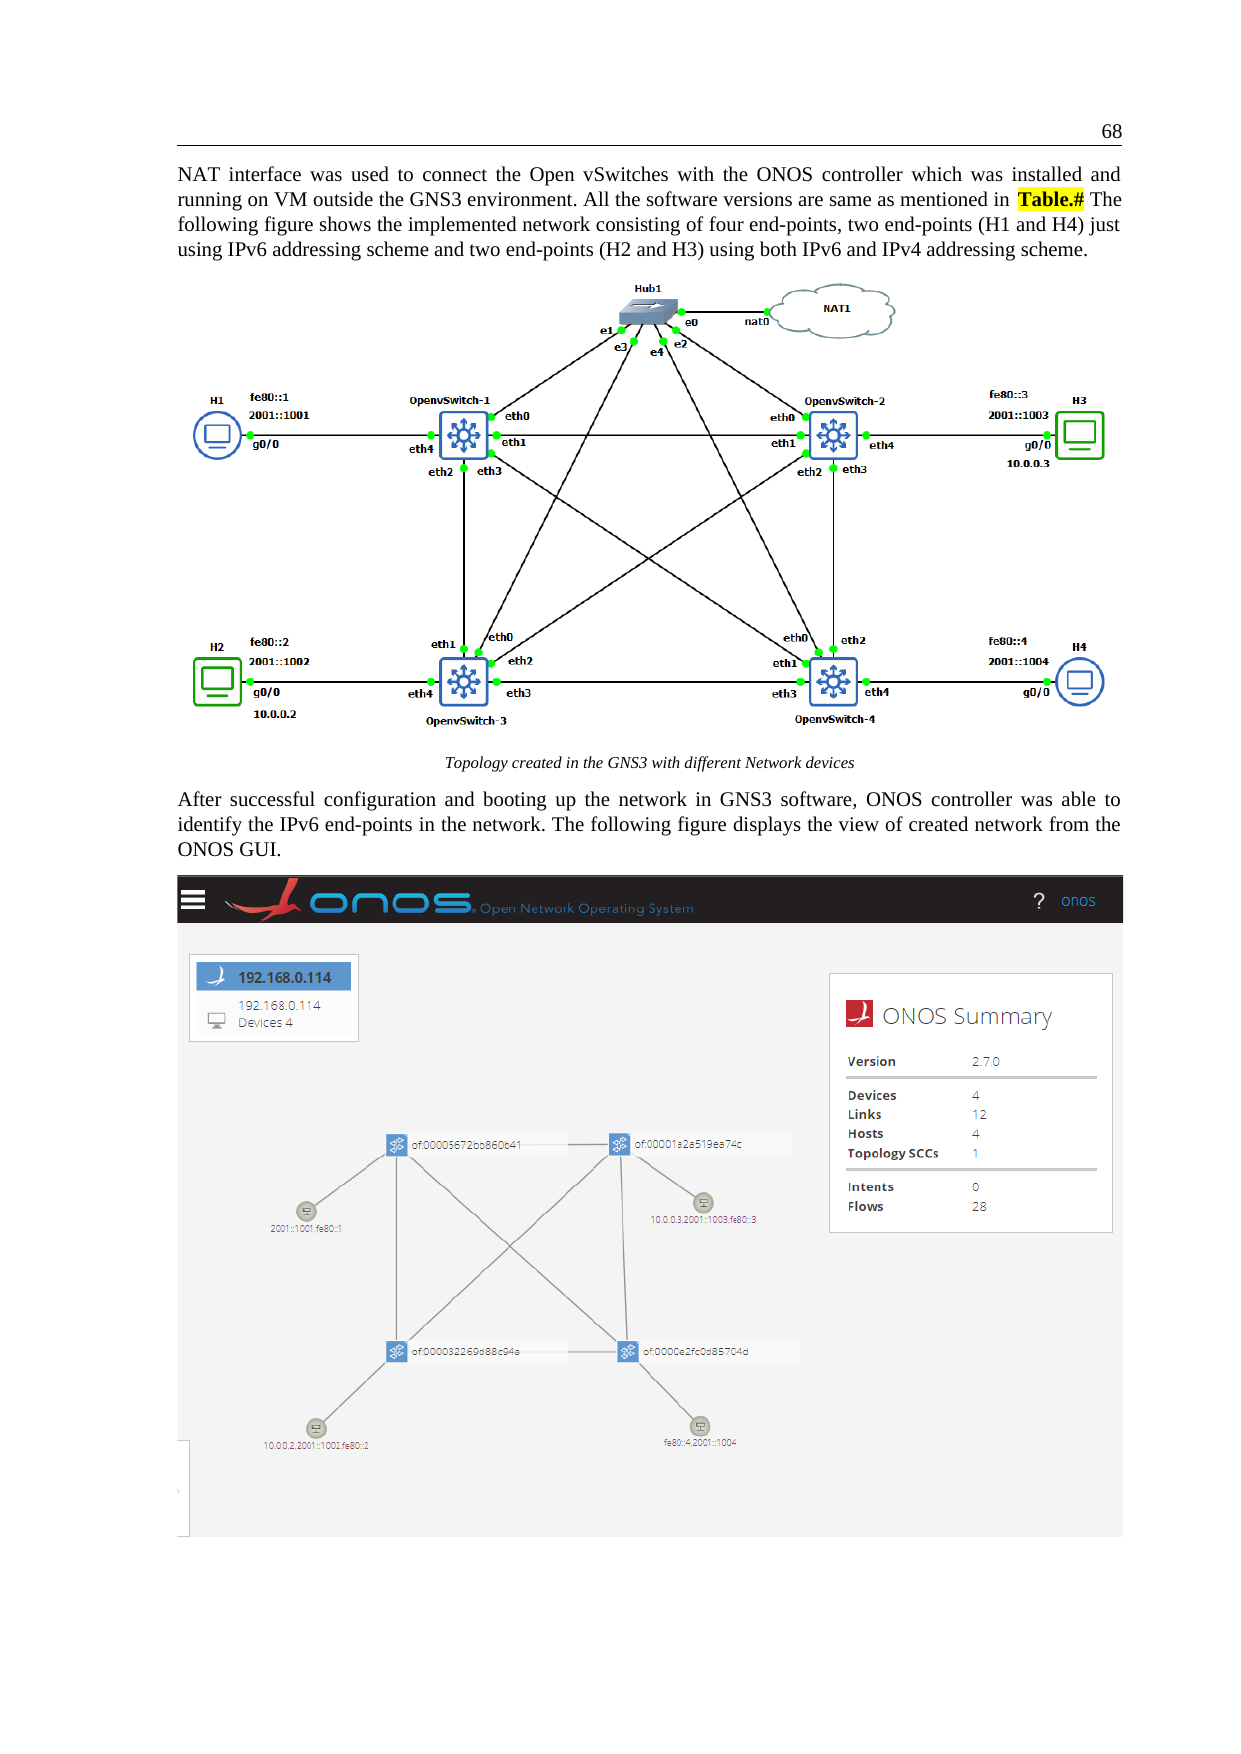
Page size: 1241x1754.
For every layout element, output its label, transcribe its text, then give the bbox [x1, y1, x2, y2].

text After successful configuration and booting up the network in GNS3 software, ONOS controller was able to identify the IPv6 end-points in the network. The following figure displays the view of created network from the ONOS GUI. [177, 786, 1122, 861]
picture [183, 275, 1117, 733]
text Topology created in the GNS3 with different Network devices [177, 747, 1122, 772]
picture [177, 875, 1124, 1537]
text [177, 161, 1122, 261]
